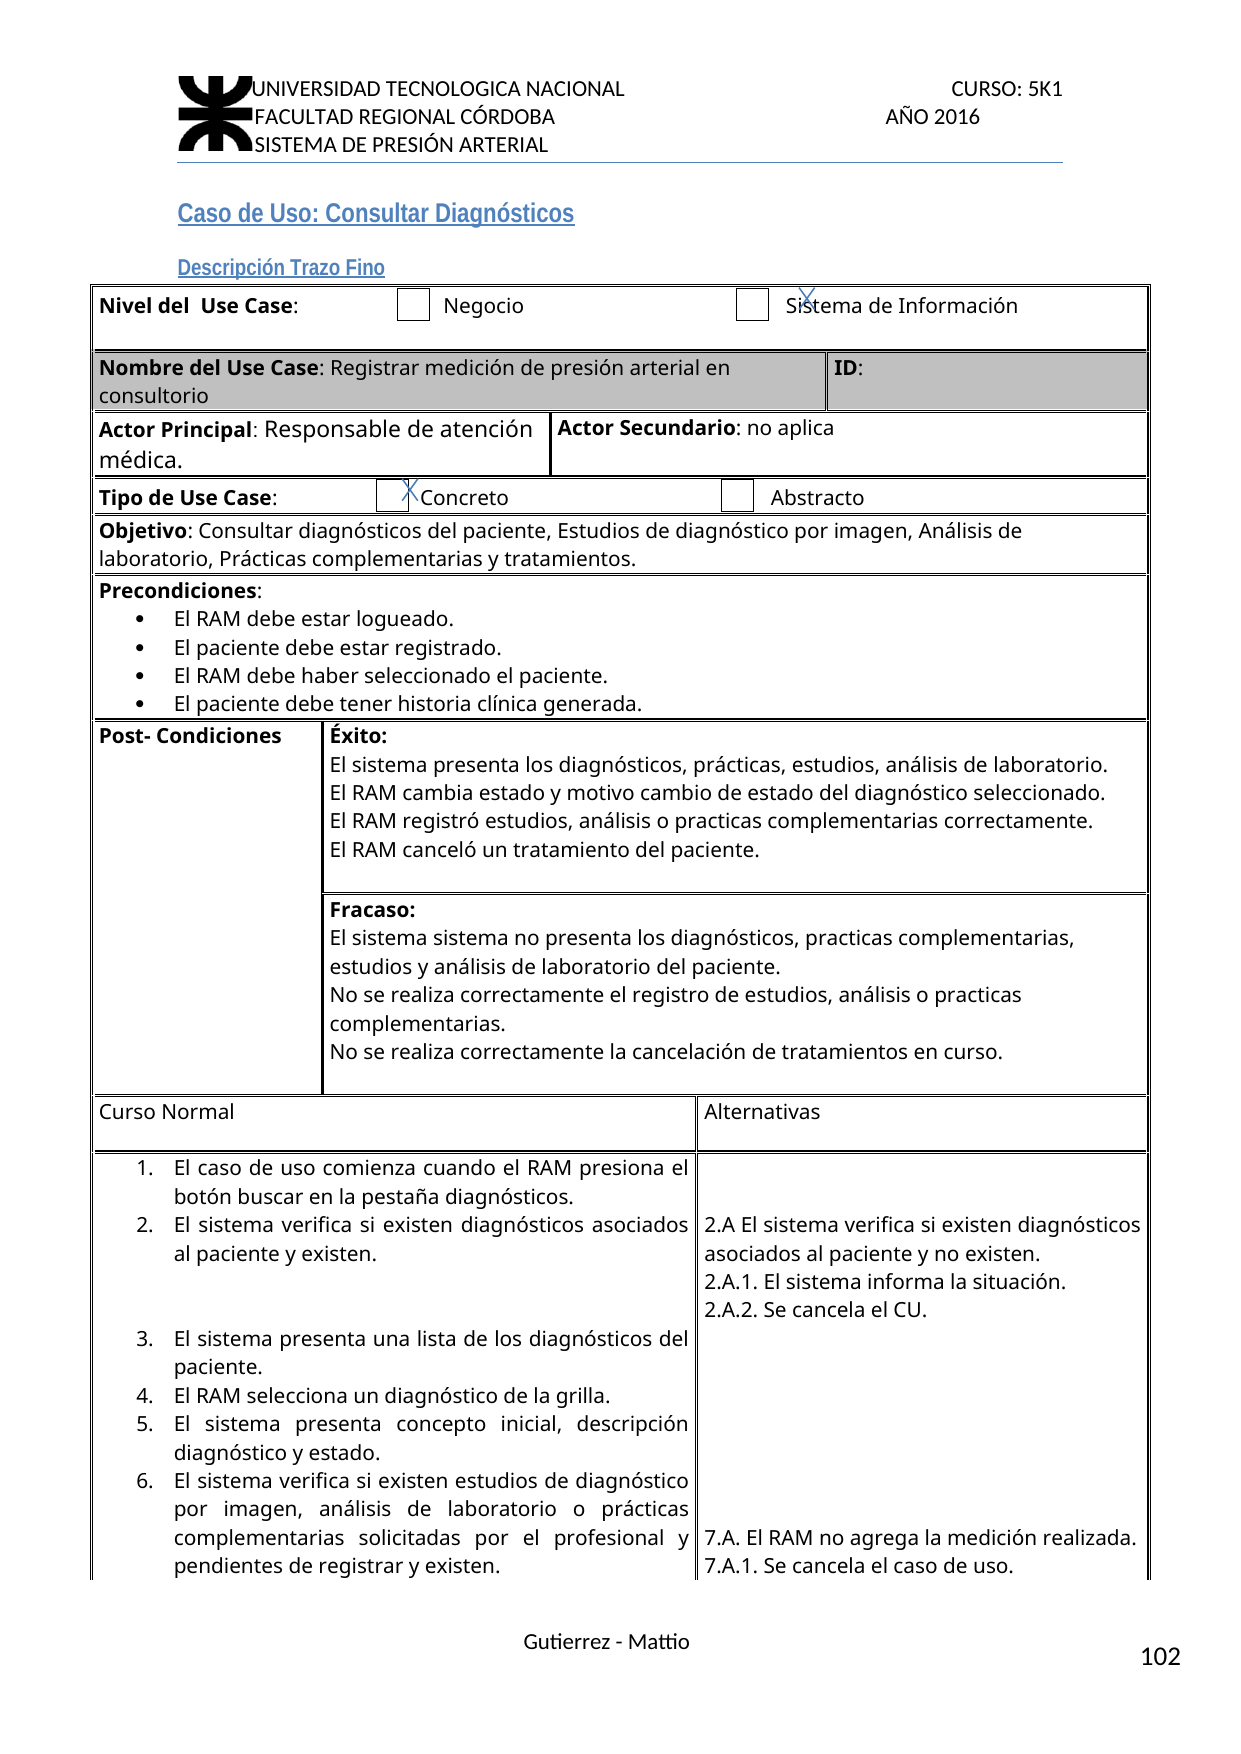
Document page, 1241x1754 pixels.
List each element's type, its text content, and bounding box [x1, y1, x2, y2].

subtitle Descripción Trazo Fino [177, 253, 1063, 280]
table_cell Curso Normal [91, 1094, 697, 1150]
table_cell Post- Condiciones [93, 718, 321, 1094]
table_cell Alternativas [697, 1094, 1149, 1150]
table_cell Actor Principal: Responsable de atención médica. [93, 410, 549, 475]
table_cell Éxito: El sistema presenta los diagnósticos, prácticas, estudios, análisis de laboratorio. El RAM cambia estado y motivo cambio de estado del diagnóstico seleccionado. El RAM registró estudios, análisis o practicas complementarias correctamente. El RAM canceló un tratamiento del paciente. [324, 718, 1148, 892]
table_cell Objetivo: Consultar diagnósticos del paciente, Estudios de diagnóstico por imagen, Análisis de laboratorio, Prácticas complementarias y tratamientos. [93, 513, 1148, 573]
table_cell ID: [828, 349, 1148, 409]
table_cell Actor Secundario: no aplica [552, 410, 1148, 475]
table_cell Fracaso: El sistema sistema no presenta los diagnósticos, practicas complementarias, estudios y análisis de laboratorio del paciente. No se realiza correctamente el registro de estudios, análisis o practicas complementarias. No se realiza correctamente la cancelación de tratamientos en curso. [322, 892, 1149, 1094]
picture [178, 76, 253, 151]
table_cell Precondiciones: El RAM debe estar logueado. El paciente debe estar registrado. El RAM debe haber seleccionado el paciente. El paciente debe tener historia clínica generada. [91, 573, 1149, 718]
subtitle Caso de Uso: Consultar Diagnósticos [177, 197, 1063, 228]
table_cell Tipo de Use Case: Concreto Abstracto [93, 475, 1148, 512]
table_cell Nombre del Use Case: Registrar medición de presión arterial en consultorio [93, 349, 825, 409]
table_header Nivel del Use Case: Negocio Sistema de Información [93, 287, 1147, 349]
